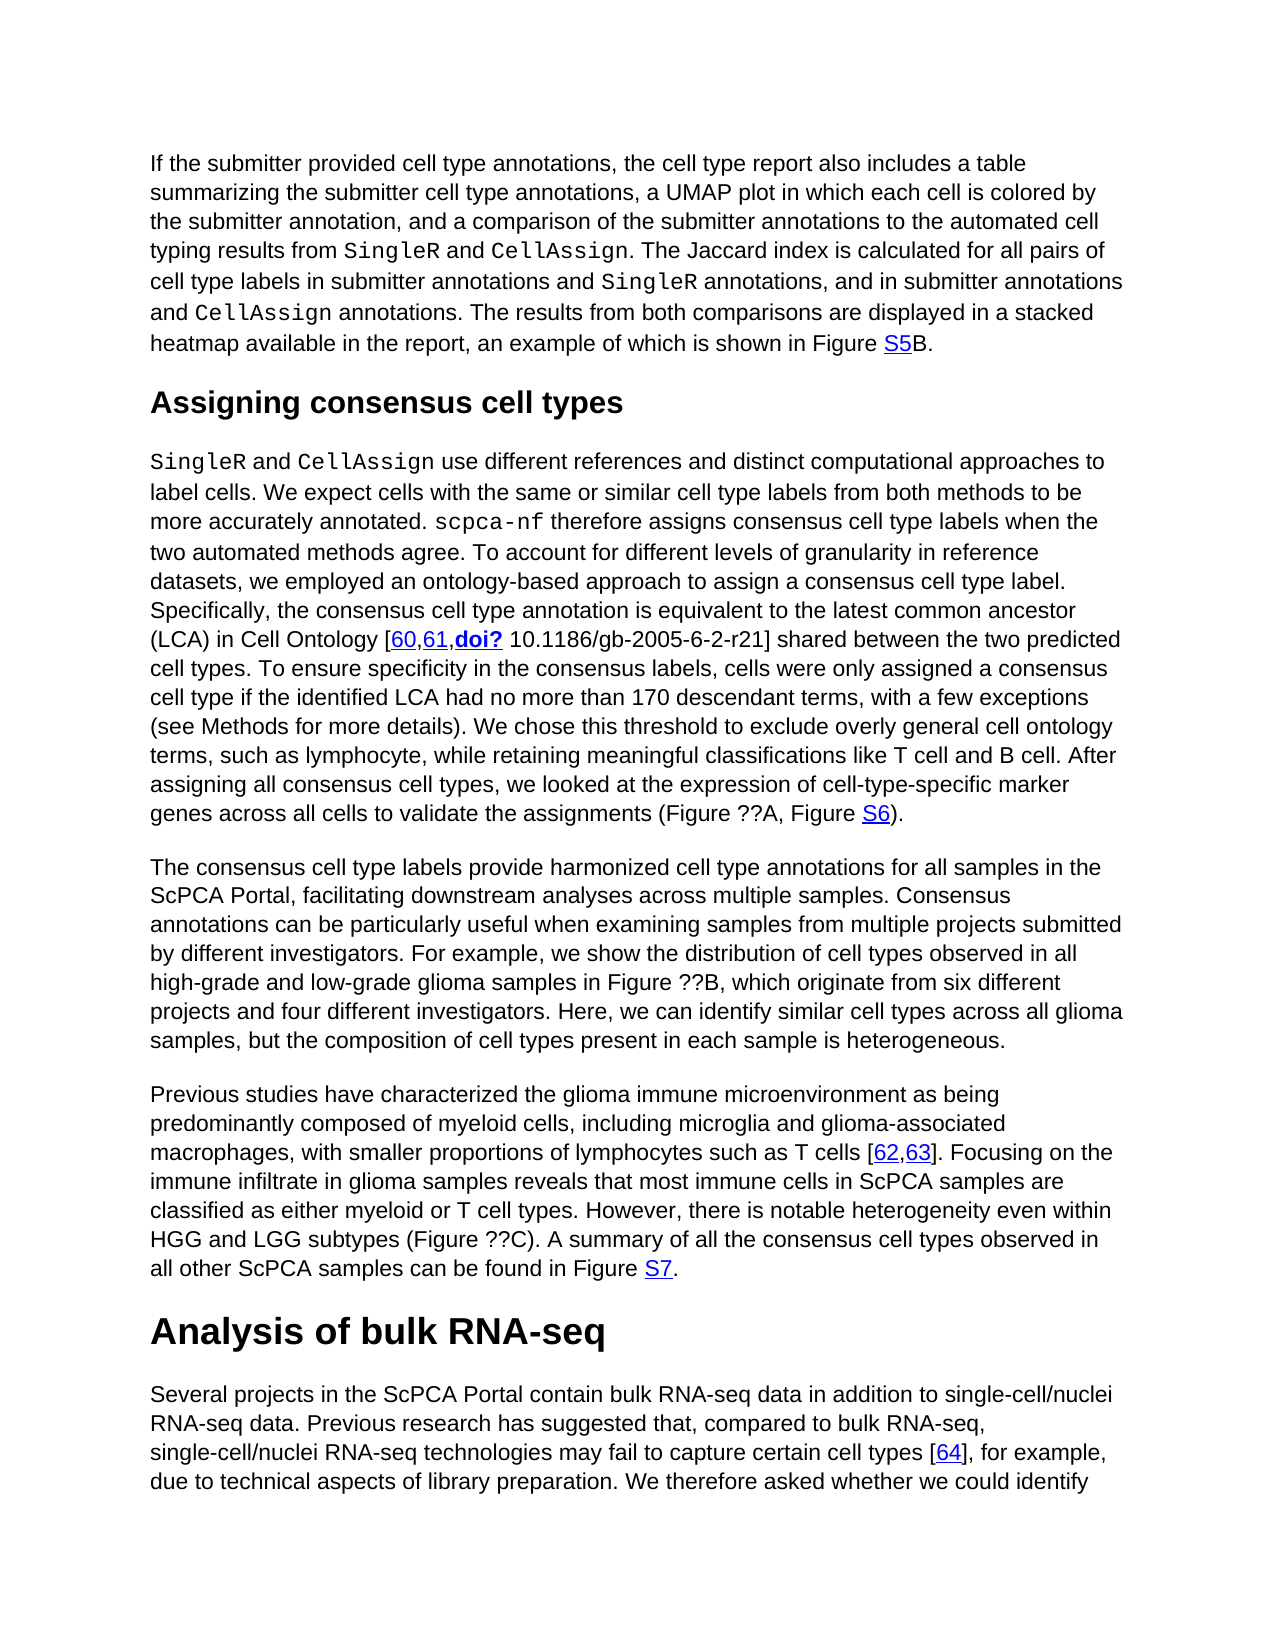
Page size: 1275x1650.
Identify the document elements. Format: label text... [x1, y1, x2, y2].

text The consensus cell type labels provide harmonized cell type annotations for all samples in the ScPCA Portal, facilitating downstream analyses across multiple samples. Consensus annotations can be particularly useful when examining samples from multiple projects submitted by different investigators. For example, we show the distribution of cell types observed in all high-grade and low-grade glioma samples in Figure ??B, which originate from six different projects and four different investigators. Here, we can identify similar cell types across all glioma samples, but the composition of cell types present in each sample is heterogeneous. [150, 853, 1125, 1054]
subtitle Analysis of bulk RNA-seq [150, 1309, 1125, 1352]
text SingleR and CellAssign use different references and distinct computational approaches to label cells. We expect cells with the same or similar cell type labels from both methods to be more accurately annotated. scpca-nf therefore assigns consensus cell type labels when the two automated methods agree. To account for different levels of granularity in reference datasets, we employed an ontology-based approach to assign a consensus cell type label. Specifically, the consensus cell type annotation is equivalent to the latest common ancestor (LCA) in Cell Ontology [60,61,doi? 10.1186/gb-2005-6-2-r21] shared between the two predicted cell types. To ensure specificity in the consensus labels, cells were only assigned a consensus cell type if the identified LCA had no more than 170 descendant terms, with a few exceptions (see Methods for more details). We chose this threshold to exclude overly general cell ontology terms, such as lymphocyte, while retaining meaningful classifications like T cell and B cell. After assigning all consensus cell types, we looked at the expression of cell-type-specific marker genes across all cells to validate the assignments (Figure ??A, Figure S6). [150, 448, 1125, 826]
subtitle Assigning consensus cell types [150, 384, 1125, 419]
text Previous studies have characterized the glioma immune microenvironment as being predominantly composed of myeloid cells, including microglia and glioma-associated macrophages, with smaller proportions of lymphocytes such as T cells [62,63]. Focusing on the immune infiltrate in glioma samples reveals that most immune cells in ScPCA samples are classified as either myeloid or T cell types. However, there is notable heterogeneity even within HGG and LGG subtypes (Figure ??C). A summary of all the consensus cell types observed in all other ScPCA samples can be found in Figure S7. [150, 1081, 1125, 1281]
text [150, 1381, 1125, 1494]
text If the submitter provided cell type annotations, the cell type report also includes a table summarizing the submitter cell type annotations, a UMAP plot in which each cell is colored by the submitter annotation, and a comparison of the submitter annotations to the automated cell typing results from SingleR and CellAssign. The Jaccard index is calculated for all pairs of cell type labels in submitter annotations and SingleR annotations, and in submitter annotations and CellAssign annotations. The results from both comparisons are displayed in a stacked heatmap available in the report, an example of which is shown in Figure S5B. [150, 150, 1125, 356]
